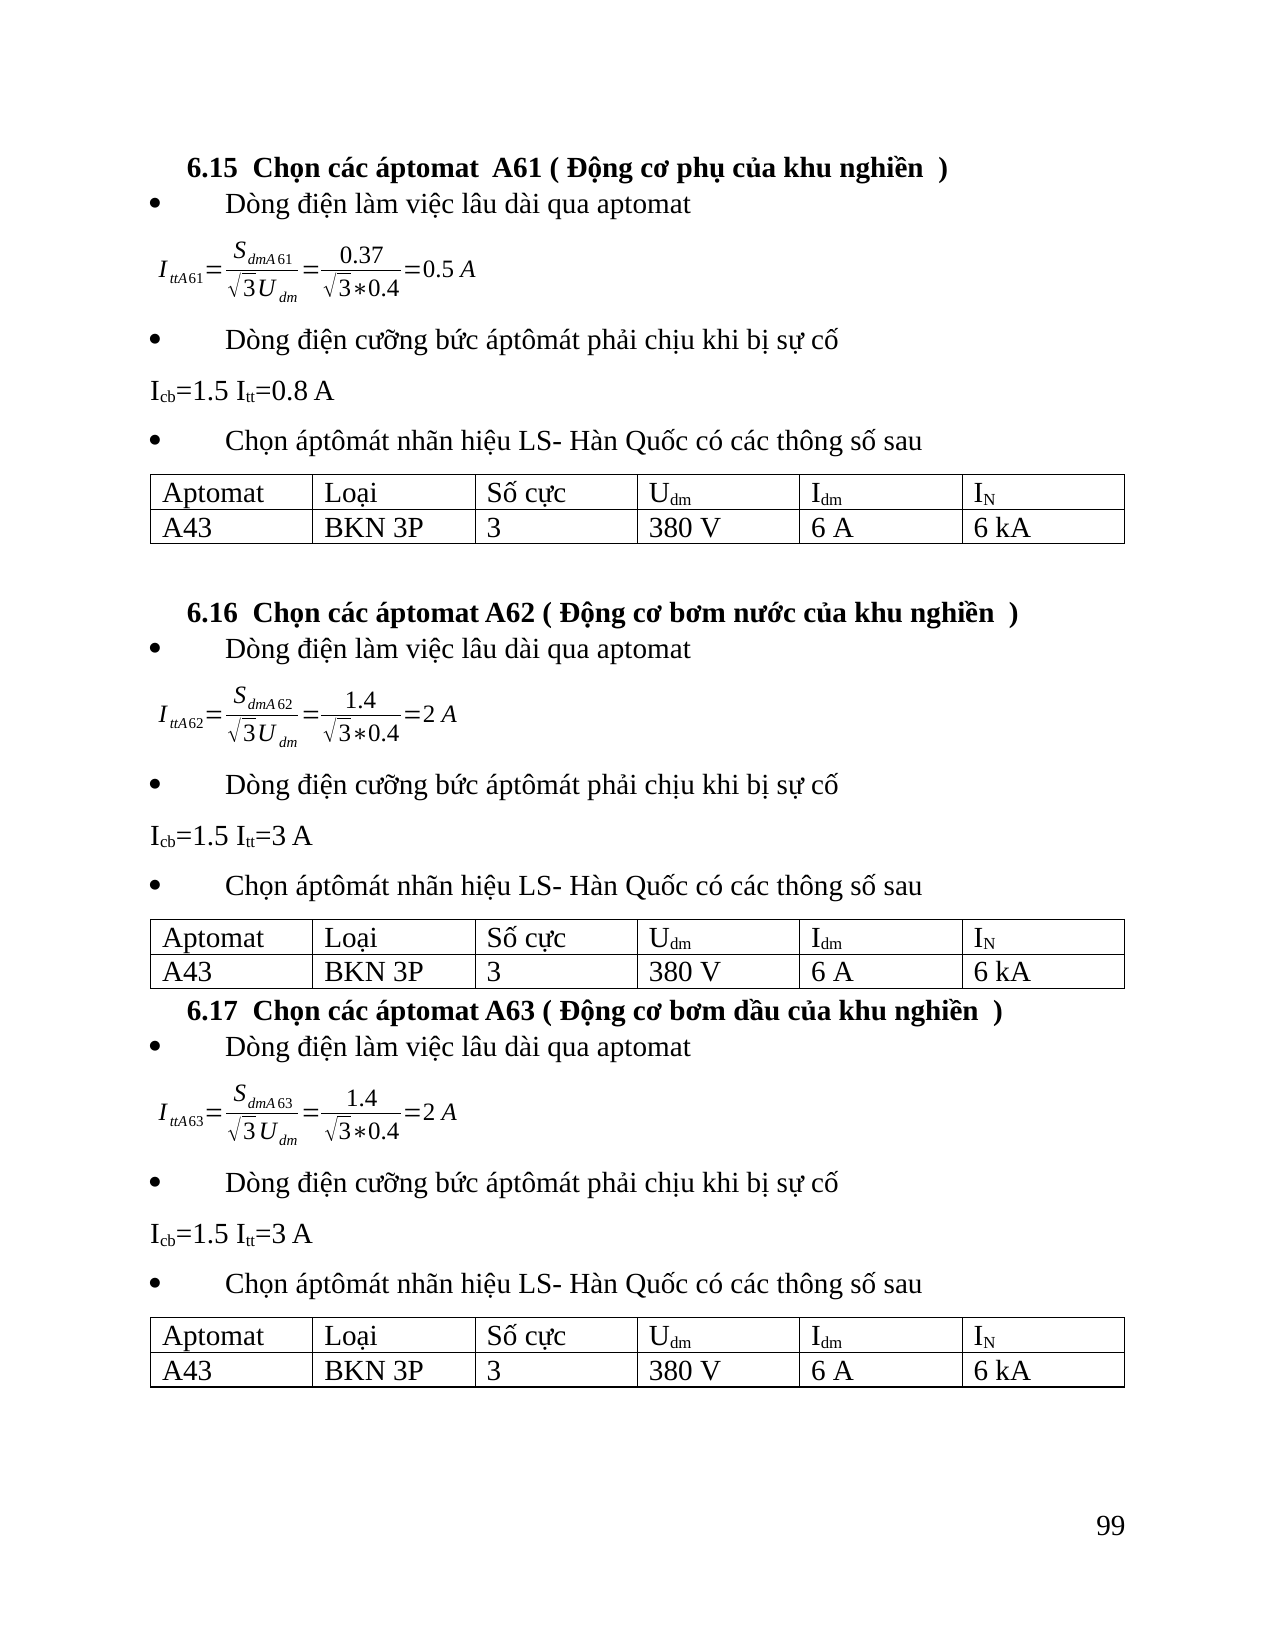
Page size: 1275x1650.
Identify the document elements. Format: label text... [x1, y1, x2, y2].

list Chọn áptômát nhãn hiệu LS- Hàn Quốc có các thông số sau [150, 423, 1125, 457]
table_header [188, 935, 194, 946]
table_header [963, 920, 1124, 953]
subtitle 6.17 Chọn các áptomat A63 ( Động cơ bơm dầu của khu nghiền ) [185, 993, 1125, 1027]
list Chọn áptômát nhãn hiệu LS- Hàn Quốc có các thông số sau [150, 868, 1125, 902]
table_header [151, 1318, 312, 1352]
subtitle 6.16 Chọn các áptomat A62 ( Động cơ bơm nước của khu nghiền ) [185, 595, 1125, 628]
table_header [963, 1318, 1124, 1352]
list Chọn áptômát nhãn hiệu LS- Hàn Quốc có các thông số sau [150, 1267, 1125, 1300]
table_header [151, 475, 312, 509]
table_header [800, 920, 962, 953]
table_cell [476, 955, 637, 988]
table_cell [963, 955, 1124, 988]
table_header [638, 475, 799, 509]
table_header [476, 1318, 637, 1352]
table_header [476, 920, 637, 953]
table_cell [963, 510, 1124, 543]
list Dòng điện làm việc lâu dài qua aptomat [150, 186, 1125, 220]
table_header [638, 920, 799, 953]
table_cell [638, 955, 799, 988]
text Icb=1.5 Itt=3 A [150, 818, 1125, 851]
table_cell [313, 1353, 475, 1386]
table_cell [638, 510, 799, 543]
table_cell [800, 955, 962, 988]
list Dòng điện cưỡng bức áptômát phải chịu khi bị sự cố [150, 1166, 1125, 1199]
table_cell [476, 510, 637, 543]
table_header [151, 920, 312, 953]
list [150, 322, 1125, 356]
list Dòng điện cưỡng bức áptômát phải chịu khi bị sự cố [150, 767, 1125, 801]
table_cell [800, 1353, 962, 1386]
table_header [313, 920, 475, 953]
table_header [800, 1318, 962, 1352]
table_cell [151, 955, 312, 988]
list Dòng điện làm việc lâu dài qua aptomat [150, 631, 1125, 664]
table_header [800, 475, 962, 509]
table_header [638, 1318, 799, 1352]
subtitle 6.15 Chọn các áptomat A61 ( Động cơ phụ của khu nghiền ) [185, 150, 1125, 183]
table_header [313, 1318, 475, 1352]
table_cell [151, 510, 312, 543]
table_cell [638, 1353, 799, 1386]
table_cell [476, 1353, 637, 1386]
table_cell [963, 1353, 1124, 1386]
text Icb=1.5 Itt=3 A [150, 1216, 1125, 1250]
text Icb=1.5 Itt=0.8 A [150, 373, 1125, 406]
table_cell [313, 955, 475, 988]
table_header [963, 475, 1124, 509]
list Dòng điện làm việc lâu dài qua aptomat [150, 1029, 1125, 1063]
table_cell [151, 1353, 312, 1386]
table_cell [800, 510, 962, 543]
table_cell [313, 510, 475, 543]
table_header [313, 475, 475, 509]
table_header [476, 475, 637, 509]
